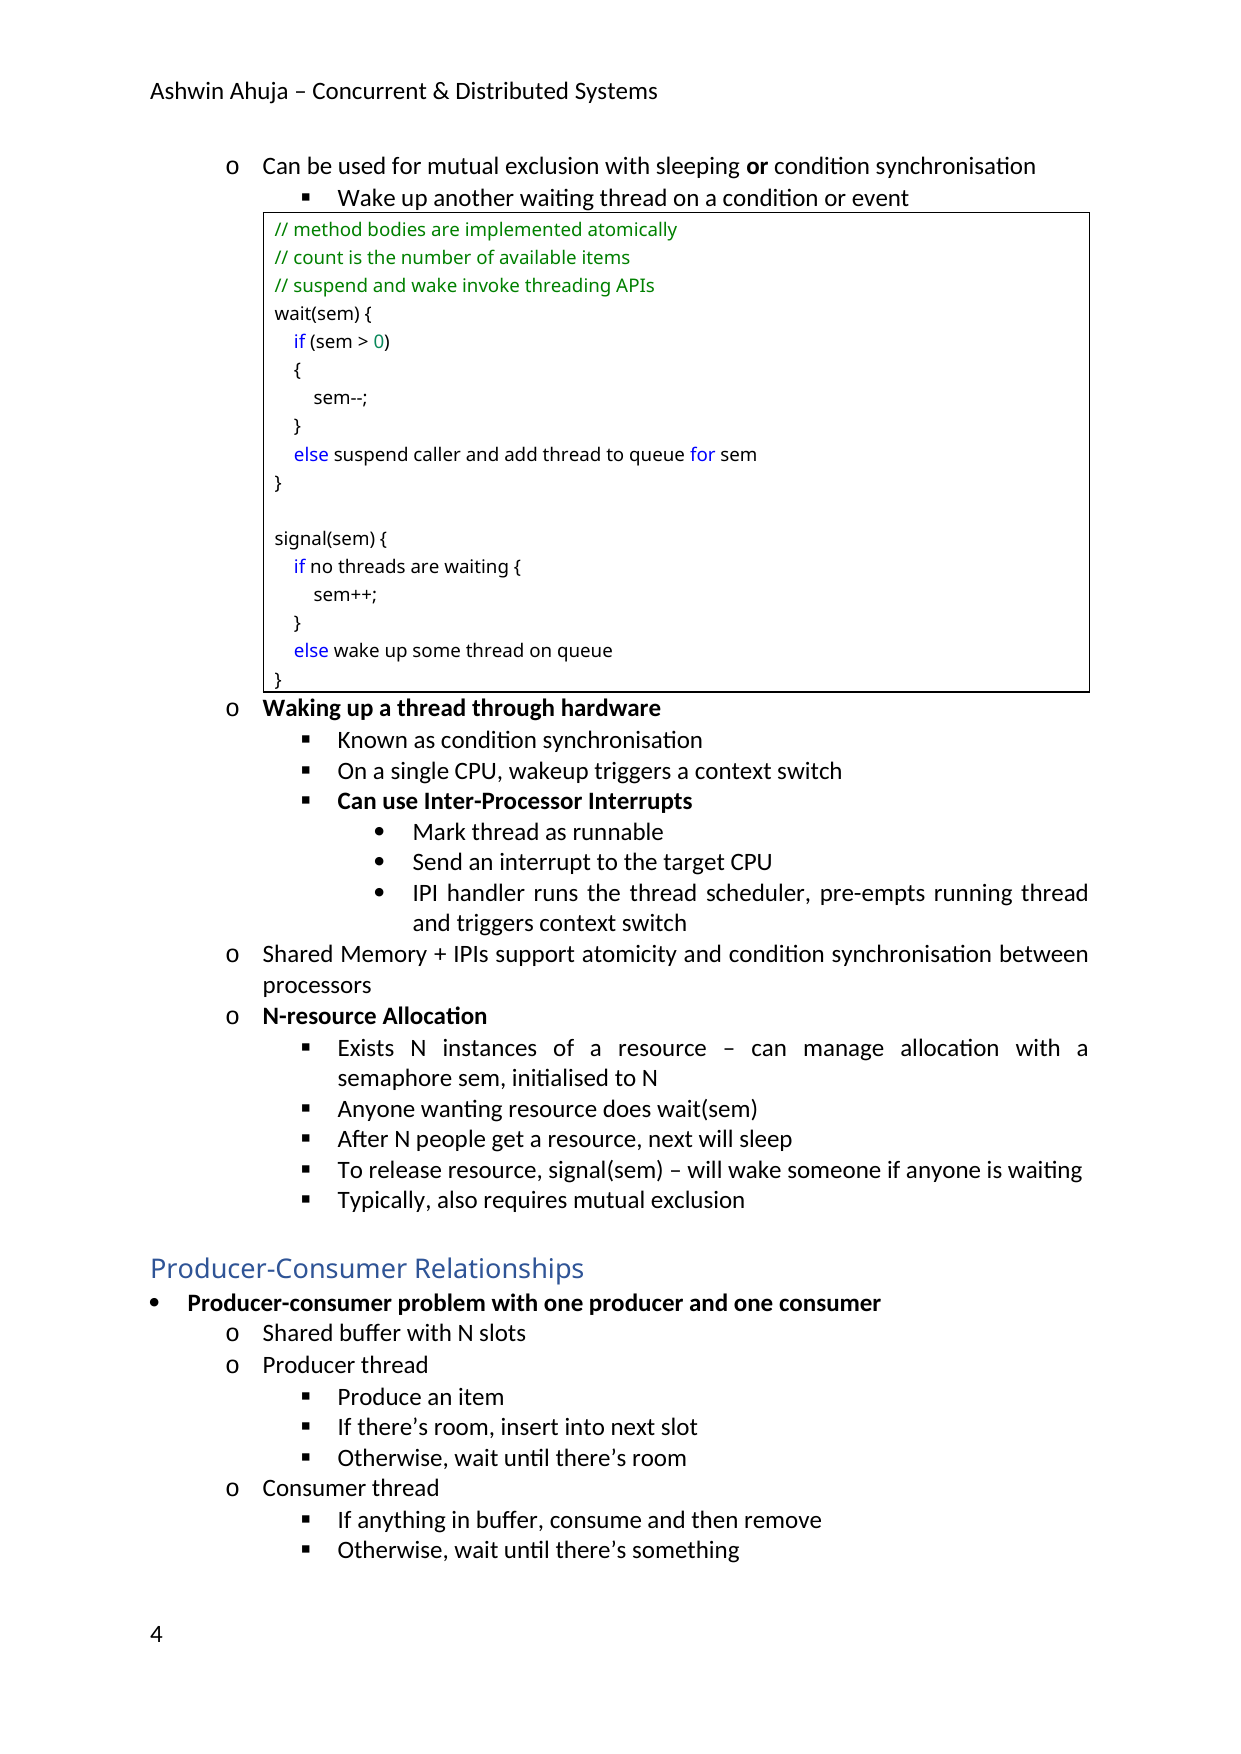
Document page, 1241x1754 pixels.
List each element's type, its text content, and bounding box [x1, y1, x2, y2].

list If there’s room, insert into next slot [300, 1411, 1090, 1442]
list Wake up another waiting thread on a condition or event [300, 182, 1090, 212]
list Shared buffer with N slots [225, 1317, 1090, 1349]
list Can be used for mutual exclusion with sleeping or condition synchronisation [225, 150, 1090, 182]
list After N people get a resource, next will sleep [300, 1123, 1090, 1154]
list Exists N instances of a resource – can manage allocation with a semaphore sem, initialised to N [300, 1032, 1090, 1093]
list Otherwise, wait until there’s room [300, 1442, 1090, 1472]
list Known as condition synchronisation [300, 724, 1090, 755]
list Produce an item [300, 1381, 1090, 1411]
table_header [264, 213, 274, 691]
list Typically, also requires mutual exclusion [300, 1184, 1090, 1215]
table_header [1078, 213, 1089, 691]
subtitle Producer-Consumer Relationships [150, 1250, 1090, 1287]
list Anyone wanting resource does wait(sem) [300, 1093, 1090, 1123]
list Waking up a thread through hardware [225, 692, 1090, 724]
list Otherwise, wait until there’s something [300, 1534, 1090, 1565]
list Producer thread [225, 1349, 1090, 1381]
list Mark thread as runnable [375, 816, 1090, 846]
list If anything in buffer, consume and then remove [300, 1504, 1090, 1534]
list Can use Inter-Processor Interrupts [300, 785, 1090, 816]
list On a single CPU, wakeup triggers a context switch [300, 755, 1090, 785]
list N-resource Allocation [225, 1000, 1090, 1032]
list IPI handler runs the thread scheduler, pre-empts running thread and triggers context switch [375, 877, 1090, 938]
list To release resource, signal(sem) – will wake someone if anyone is waiting [300, 1154, 1090, 1184]
list Shared Memory + IPIs support atomicity and condition synchronisation between processors [225, 938, 1090, 1000]
list Consumer thread [225, 1472, 1090, 1504]
list Send an interrupt to the target CPU [375, 846, 1090, 877]
list Producer-consumer problem with one producer and one consumer [150, 1287, 1090, 1317]
